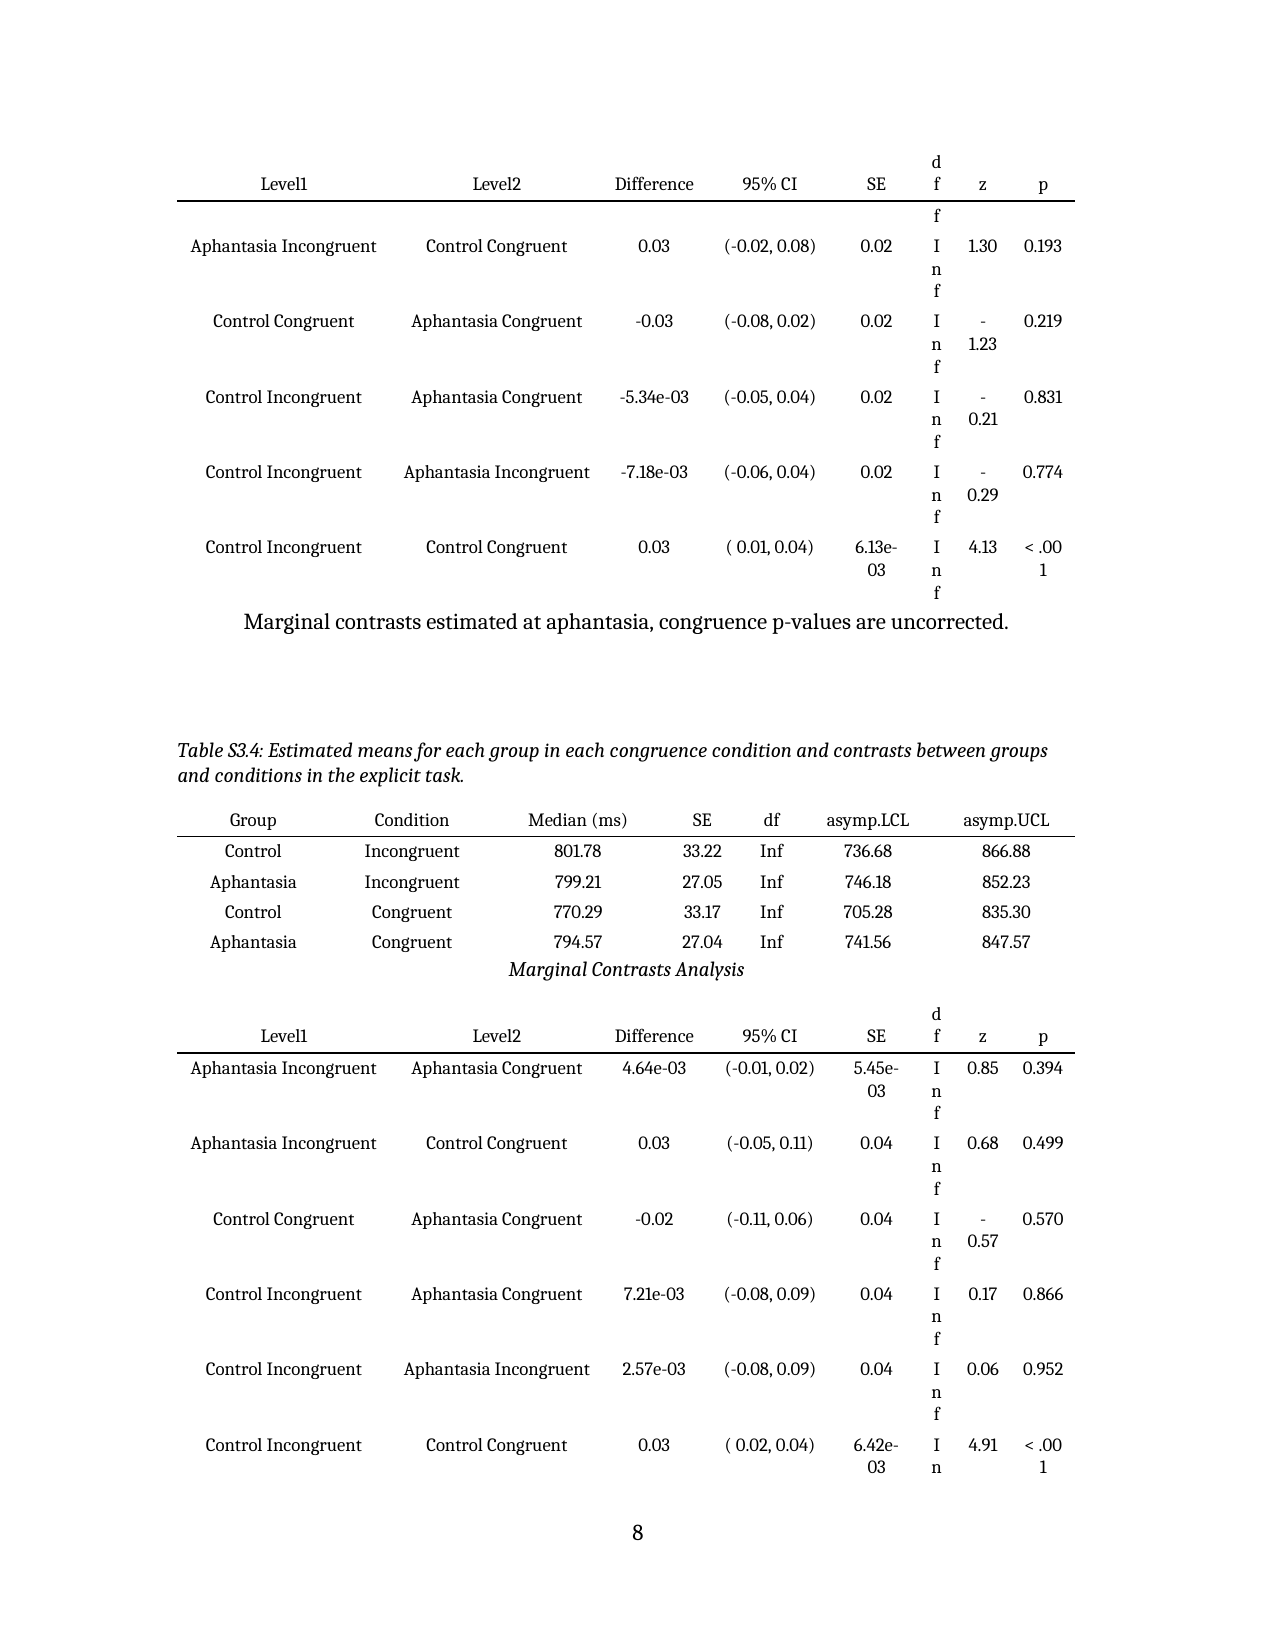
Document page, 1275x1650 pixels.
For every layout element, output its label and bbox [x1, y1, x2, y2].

table_header [166, 718, 1087, 1483]
table_header [166, 148, 1087, 653]
